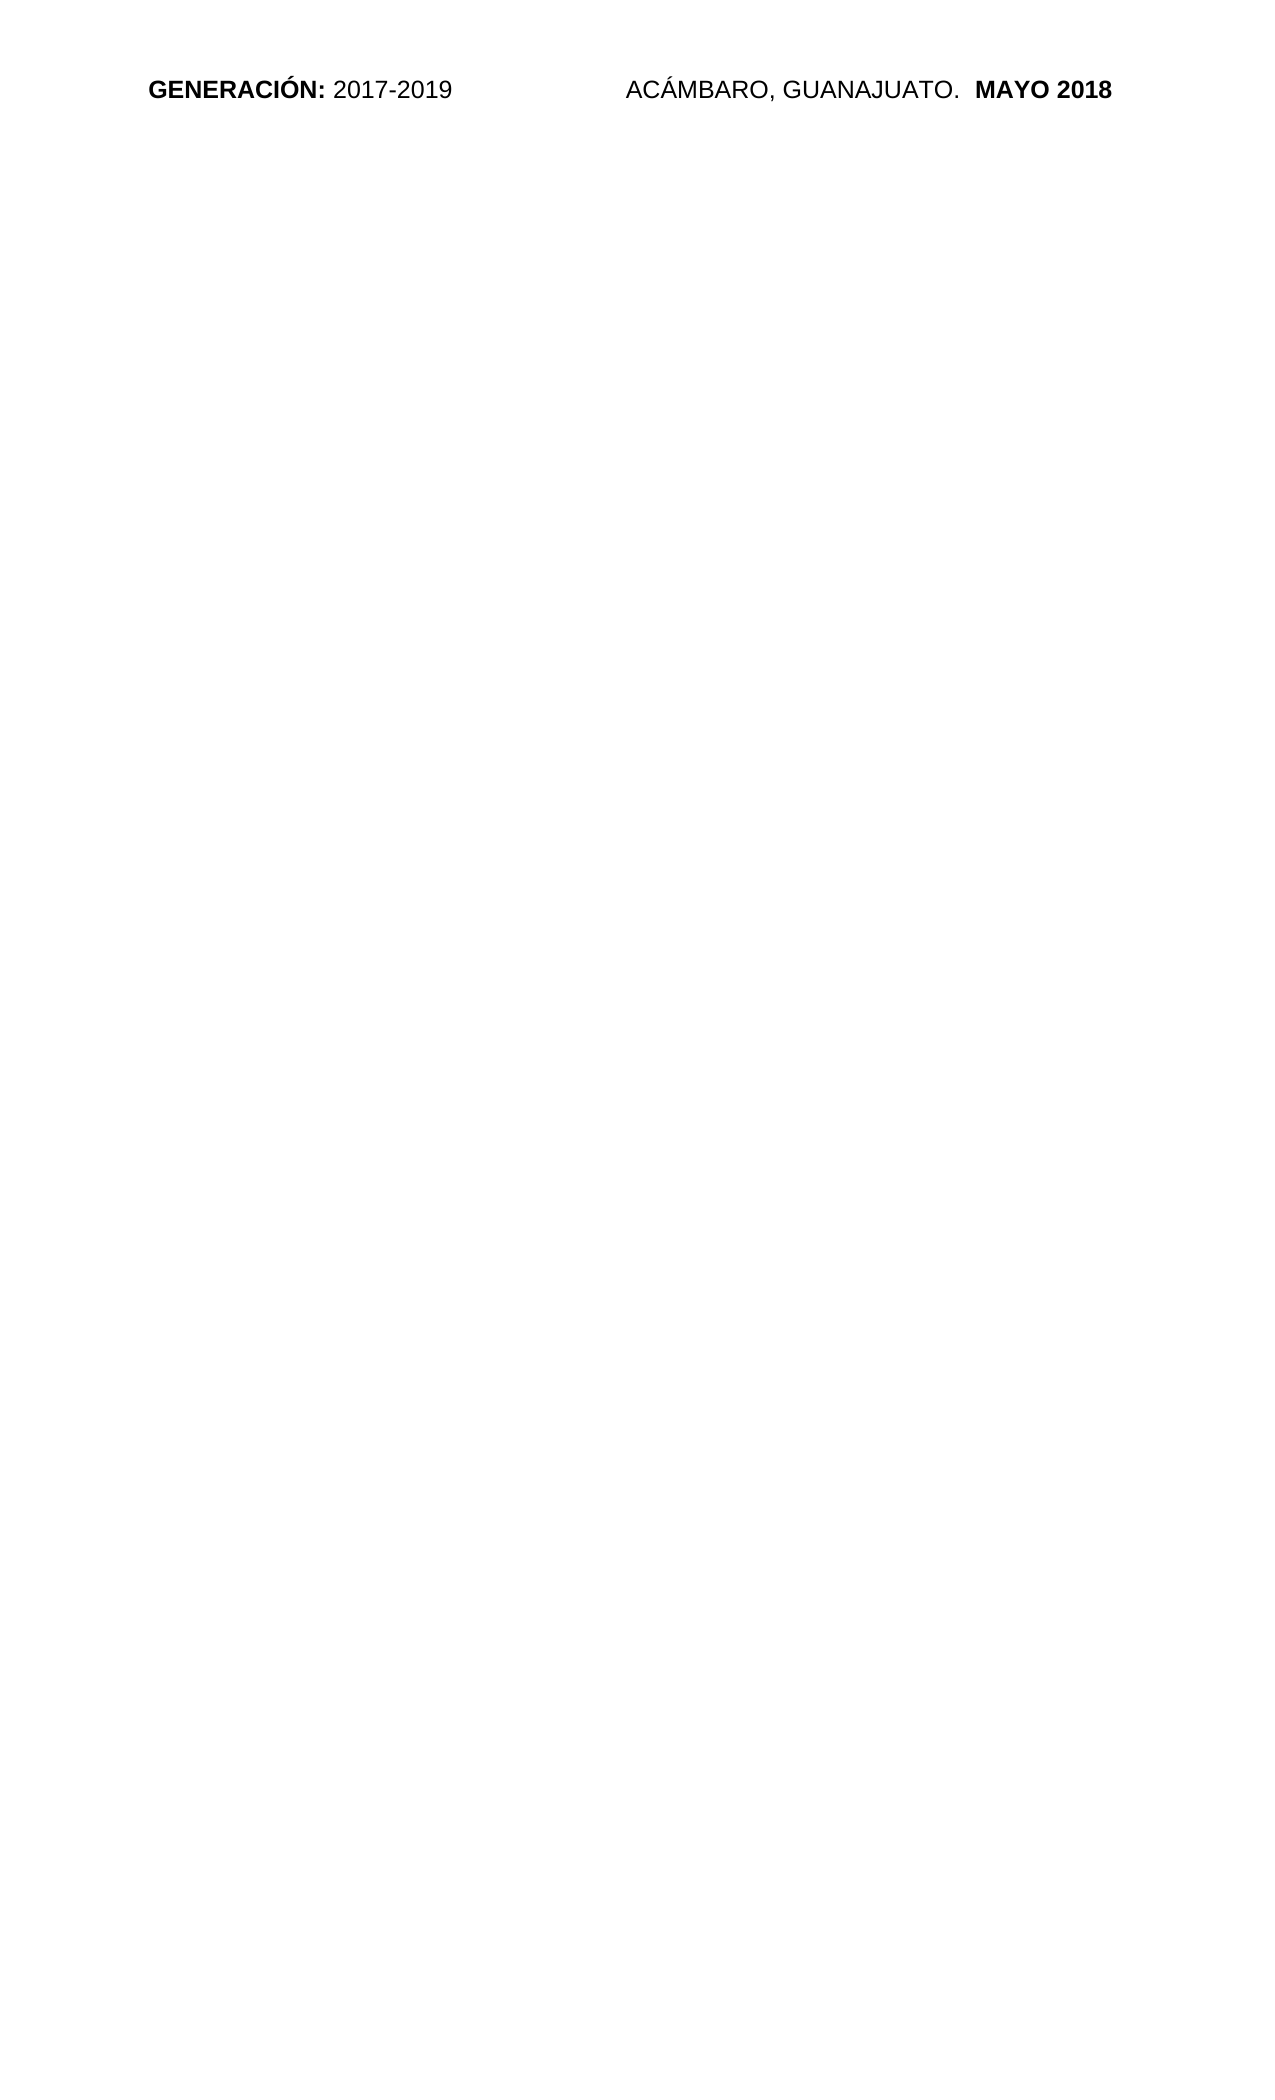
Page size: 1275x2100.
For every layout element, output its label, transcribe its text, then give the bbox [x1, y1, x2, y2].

text GENERACIÓN: 2017-2019 ACÁMBARO, GUANAJUATO. MAYO 2018 [75, 75, 1156, 104]
